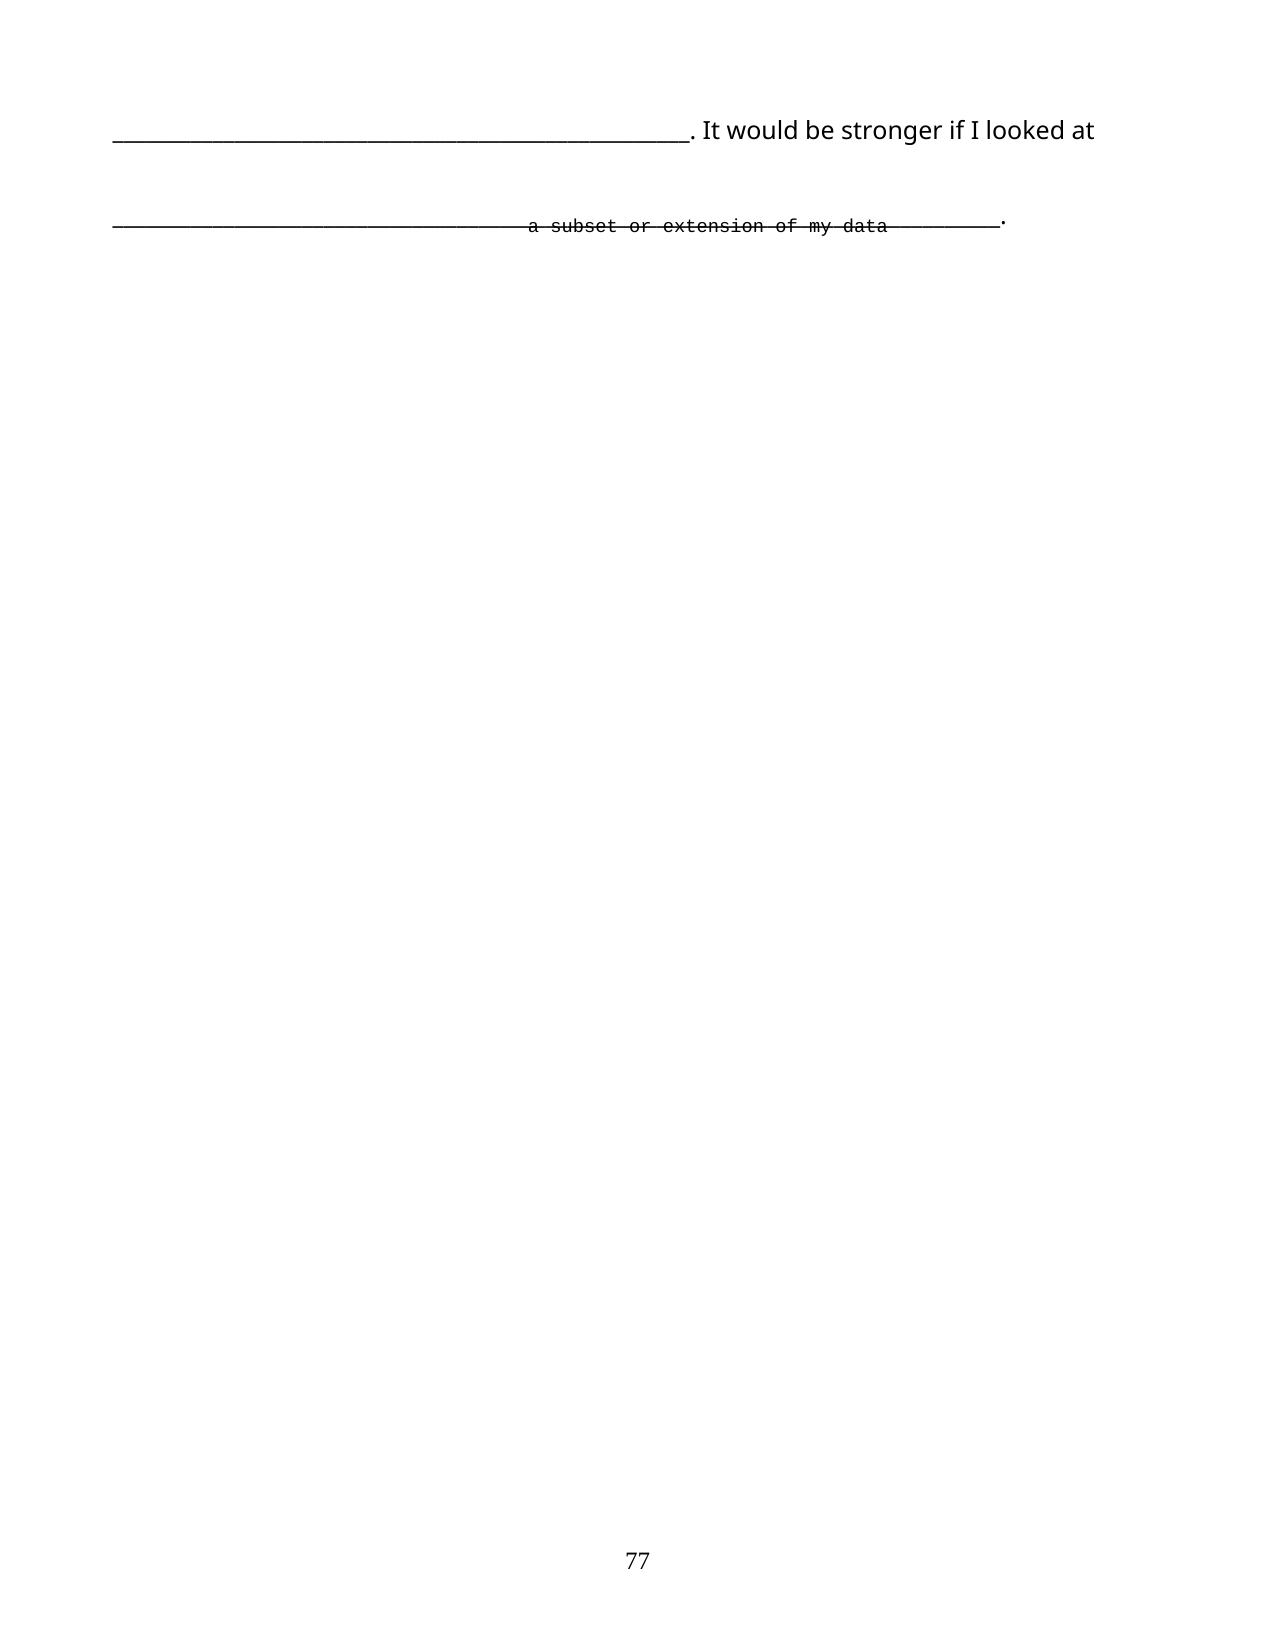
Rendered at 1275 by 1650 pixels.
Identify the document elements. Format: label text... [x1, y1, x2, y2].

text ____________________________________________________. It would be stronger if I looked at ________________________________________________________________________________. [112, 112, 1162, 232]
